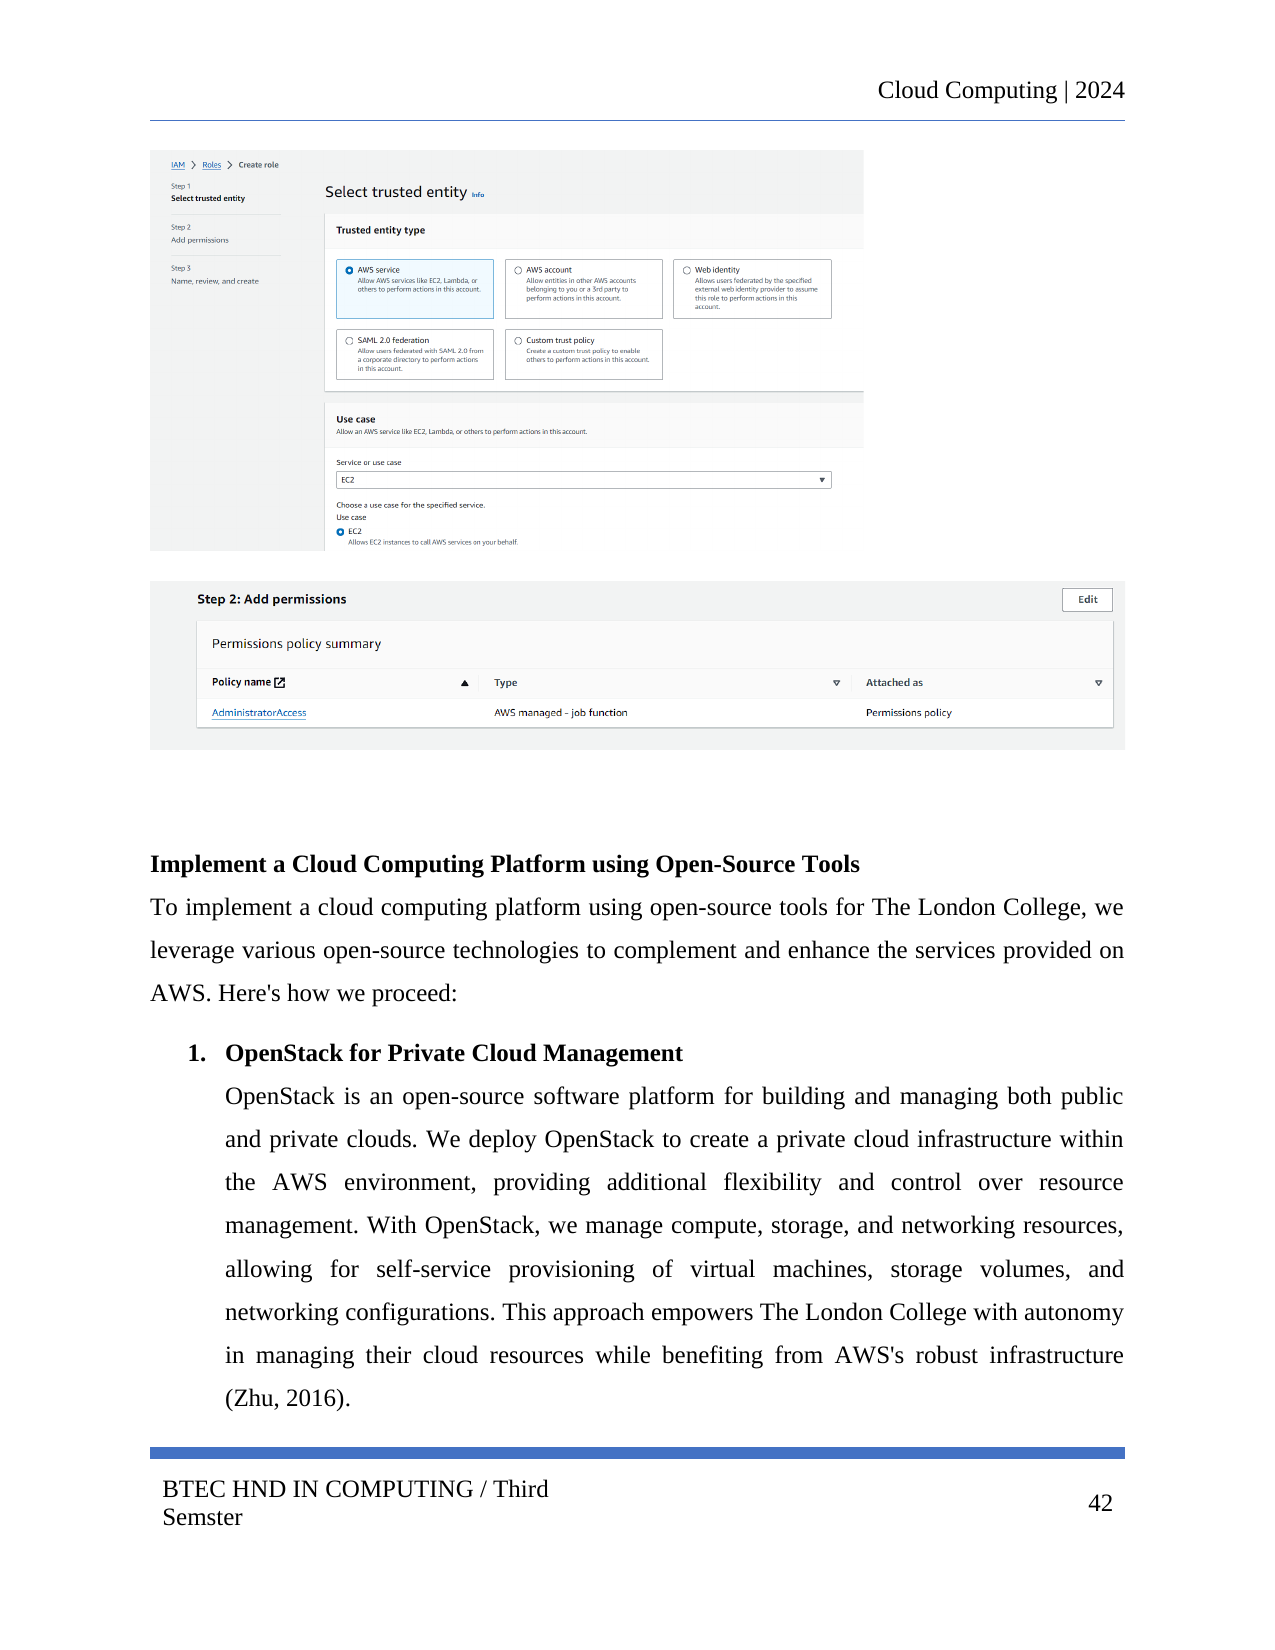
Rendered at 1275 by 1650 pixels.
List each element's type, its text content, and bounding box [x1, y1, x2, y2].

picture [150, 150, 864, 551]
text OpenStack is an open-source software platform for building and managing both public and private clouds. We deploy OpenStack to create a private cloud infrastructure within the AWS environment, providing additional flexibility and control over resource management. With OpenStack, we manage compute, storage, and networking resources, allowing for self-service provisioning of virtual machines, storage volumes, and networking configurations. This approach empowers The London College with autonomy in managing their cloud resources while benefiting from AWS's robust infrastructure. [225, 1081, 1125, 1412]
text To implement a cloud computing platform using open-source tools for The London College, we leverage various open-source technologies to complement and enhance the services provided on AWS. Here's how we proceed: [150, 892, 1125, 1007]
subtitle Implement a Cloud Computing Platform using Open-Source Tools [150, 849, 1125, 878]
subtitle OpenStack for Private Cloud Management [187, 1038, 1125, 1067]
picture [150, 581, 1125, 750]
